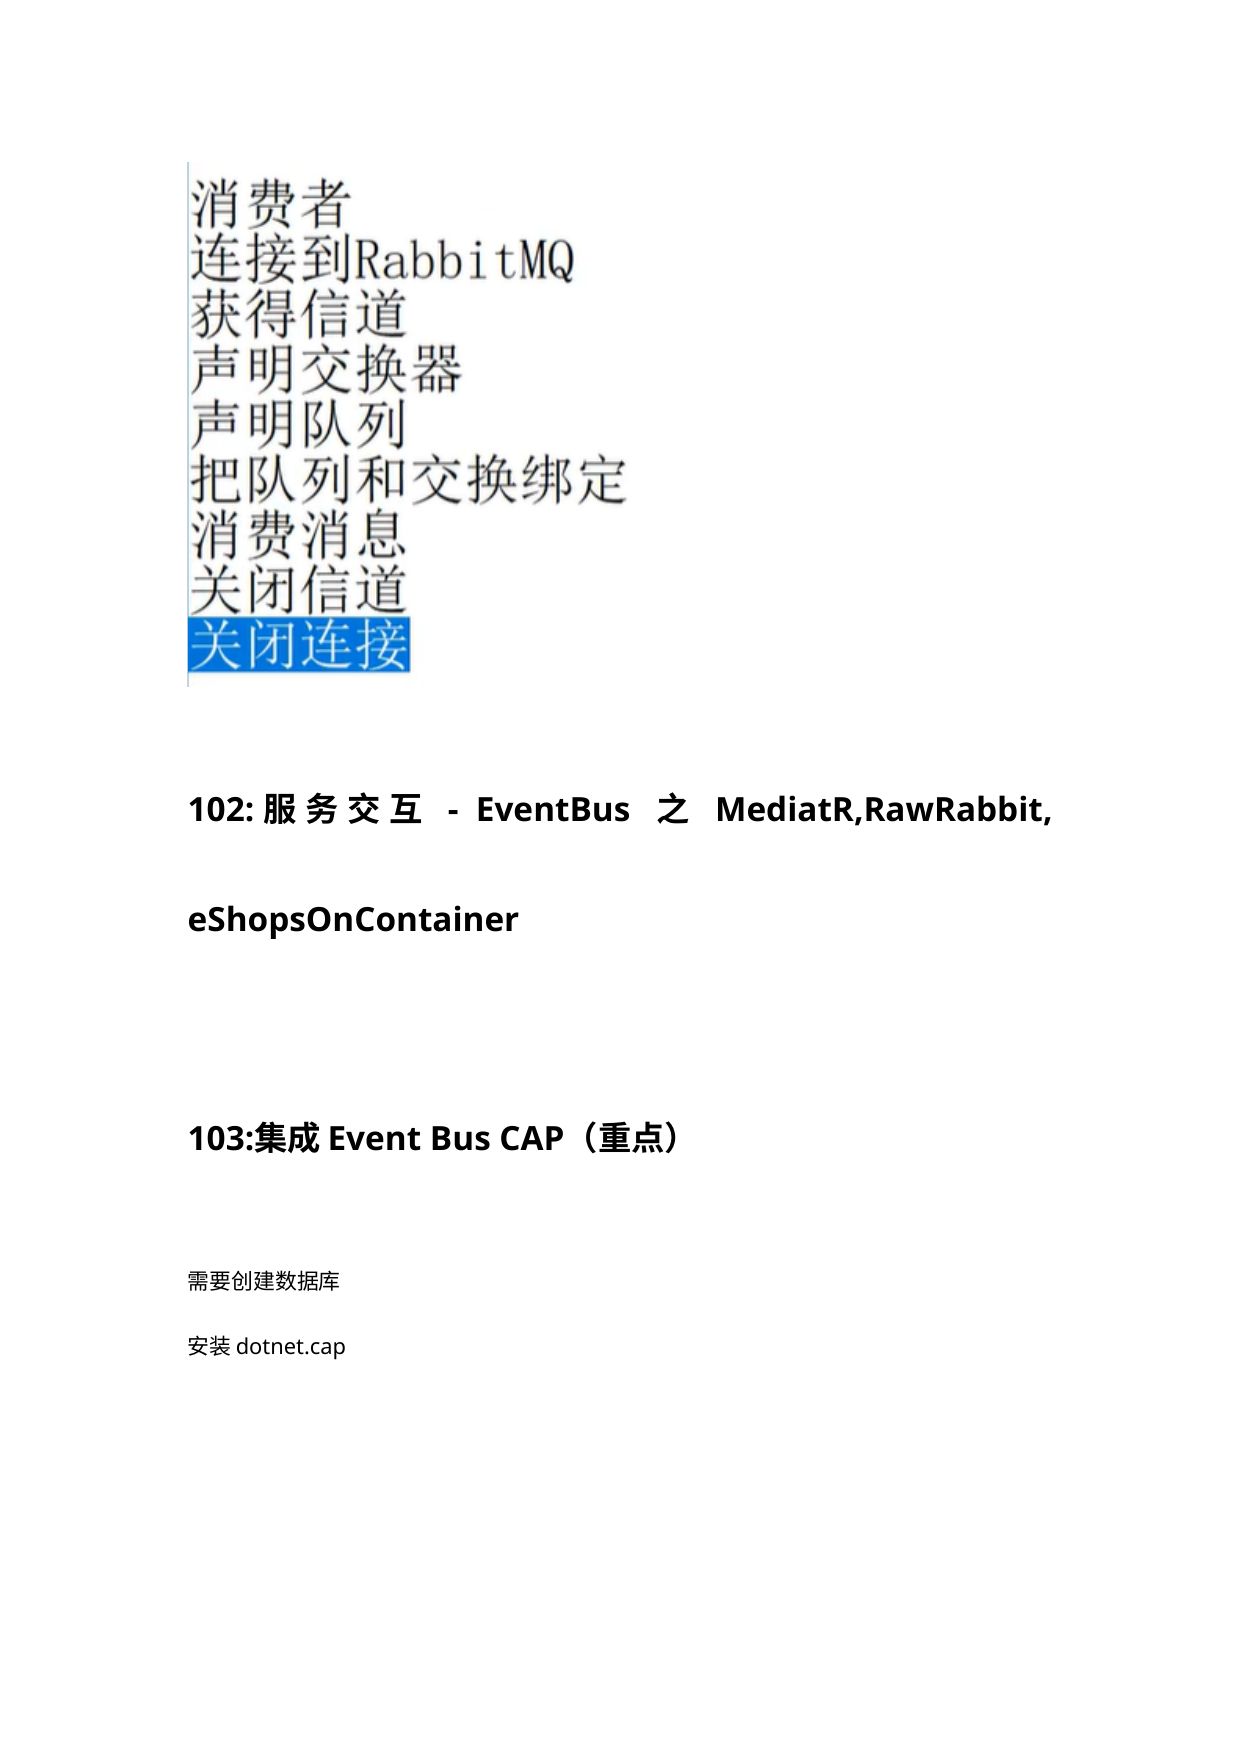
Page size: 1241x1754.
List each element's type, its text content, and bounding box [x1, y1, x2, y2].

text 需要创建数据库 [187, 1264, 1053, 1296]
subtitle 103:集成Event Bus CAP（重点） [187, 1104, 1053, 1169]
subtitle 102:服务交互 - EventBus 之 MediatR,RawRabbit, eShopsOnContainer [187, 774, 1053, 951]
text 安装dotnet.cap [187, 1329, 1053, 1361]
picture [187, 162, 632, 687]
